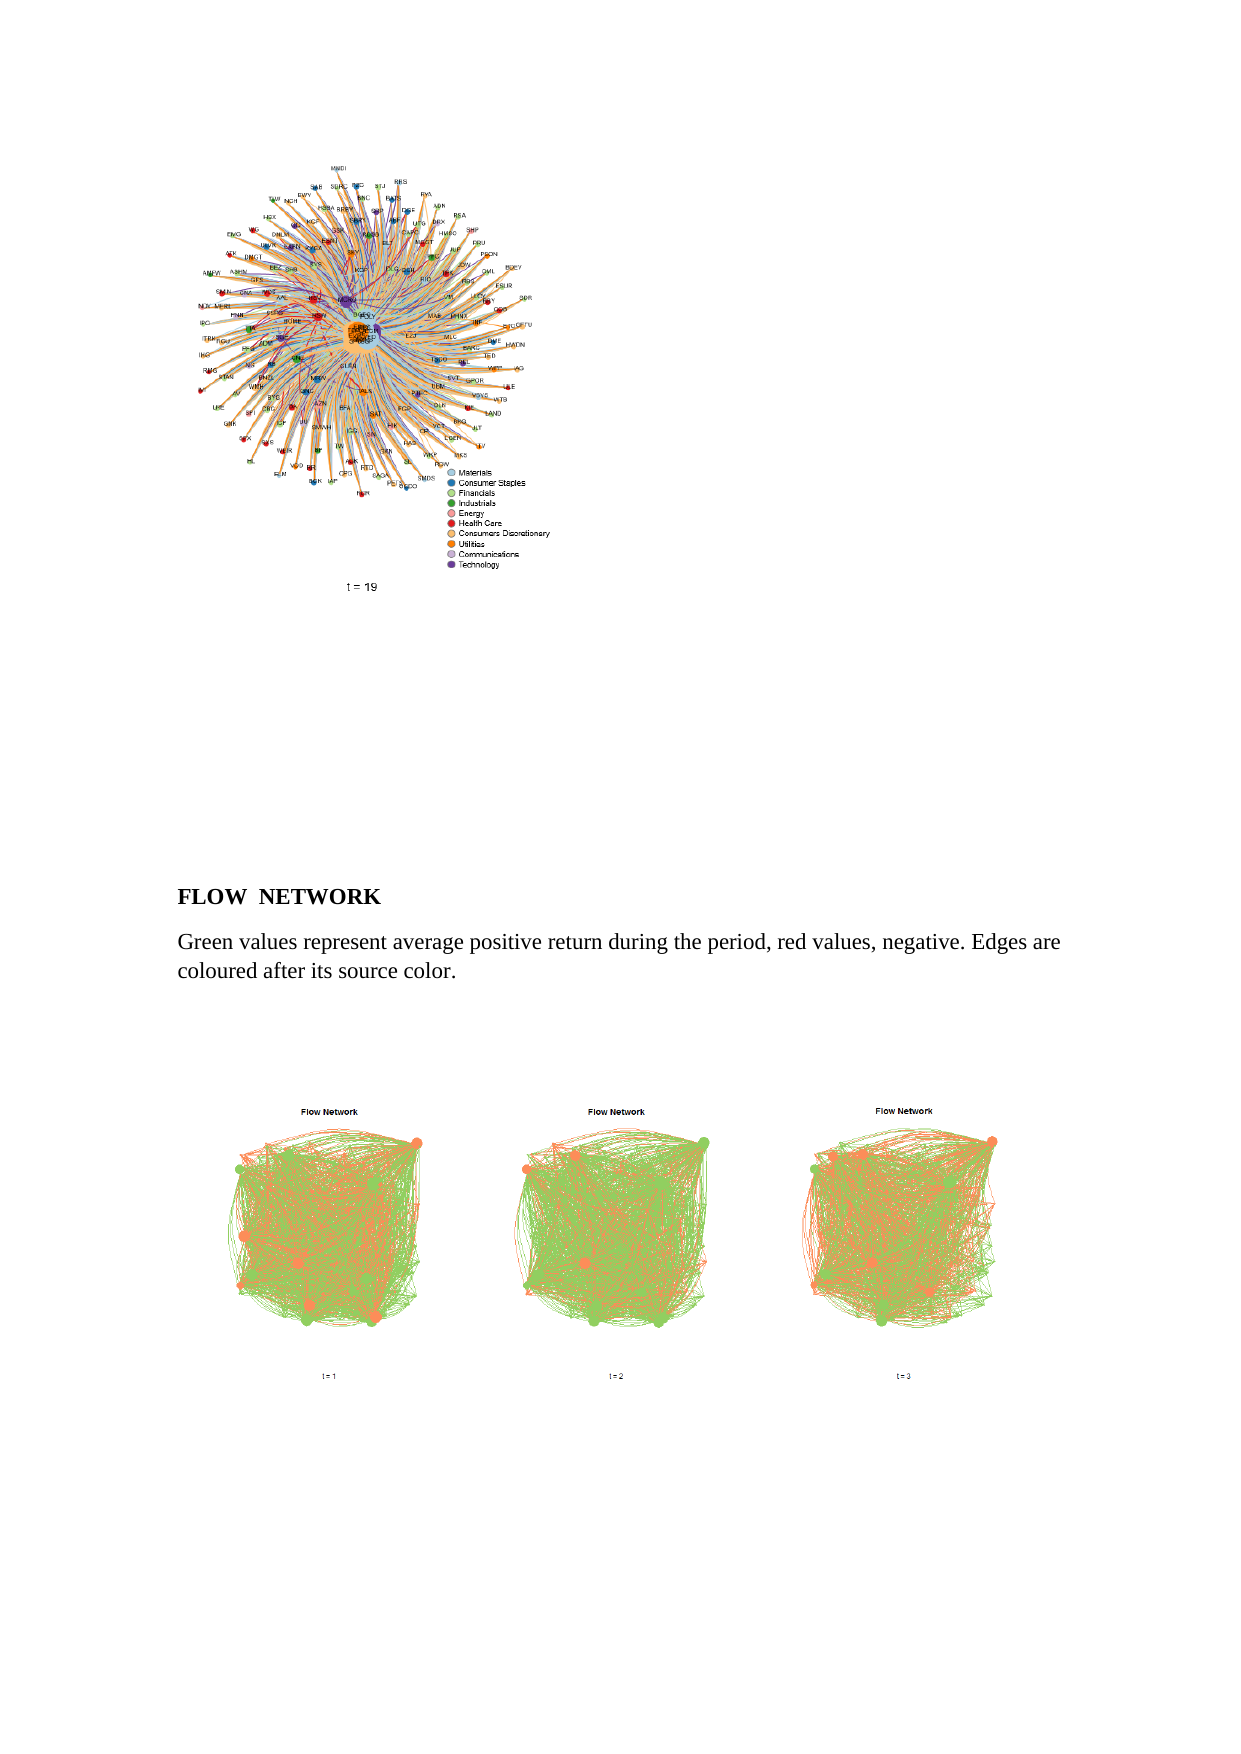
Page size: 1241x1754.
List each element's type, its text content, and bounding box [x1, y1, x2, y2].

picture [177, 1092, 1040, 1381]
text Green values represent average positive return during the period, red values, negative. Edges are coloured after its source color. [177, 928, 1063, 983]
text FLOW NETWORK [177, 883, 1063, 910]
picture [177, 147, 568, 594]
